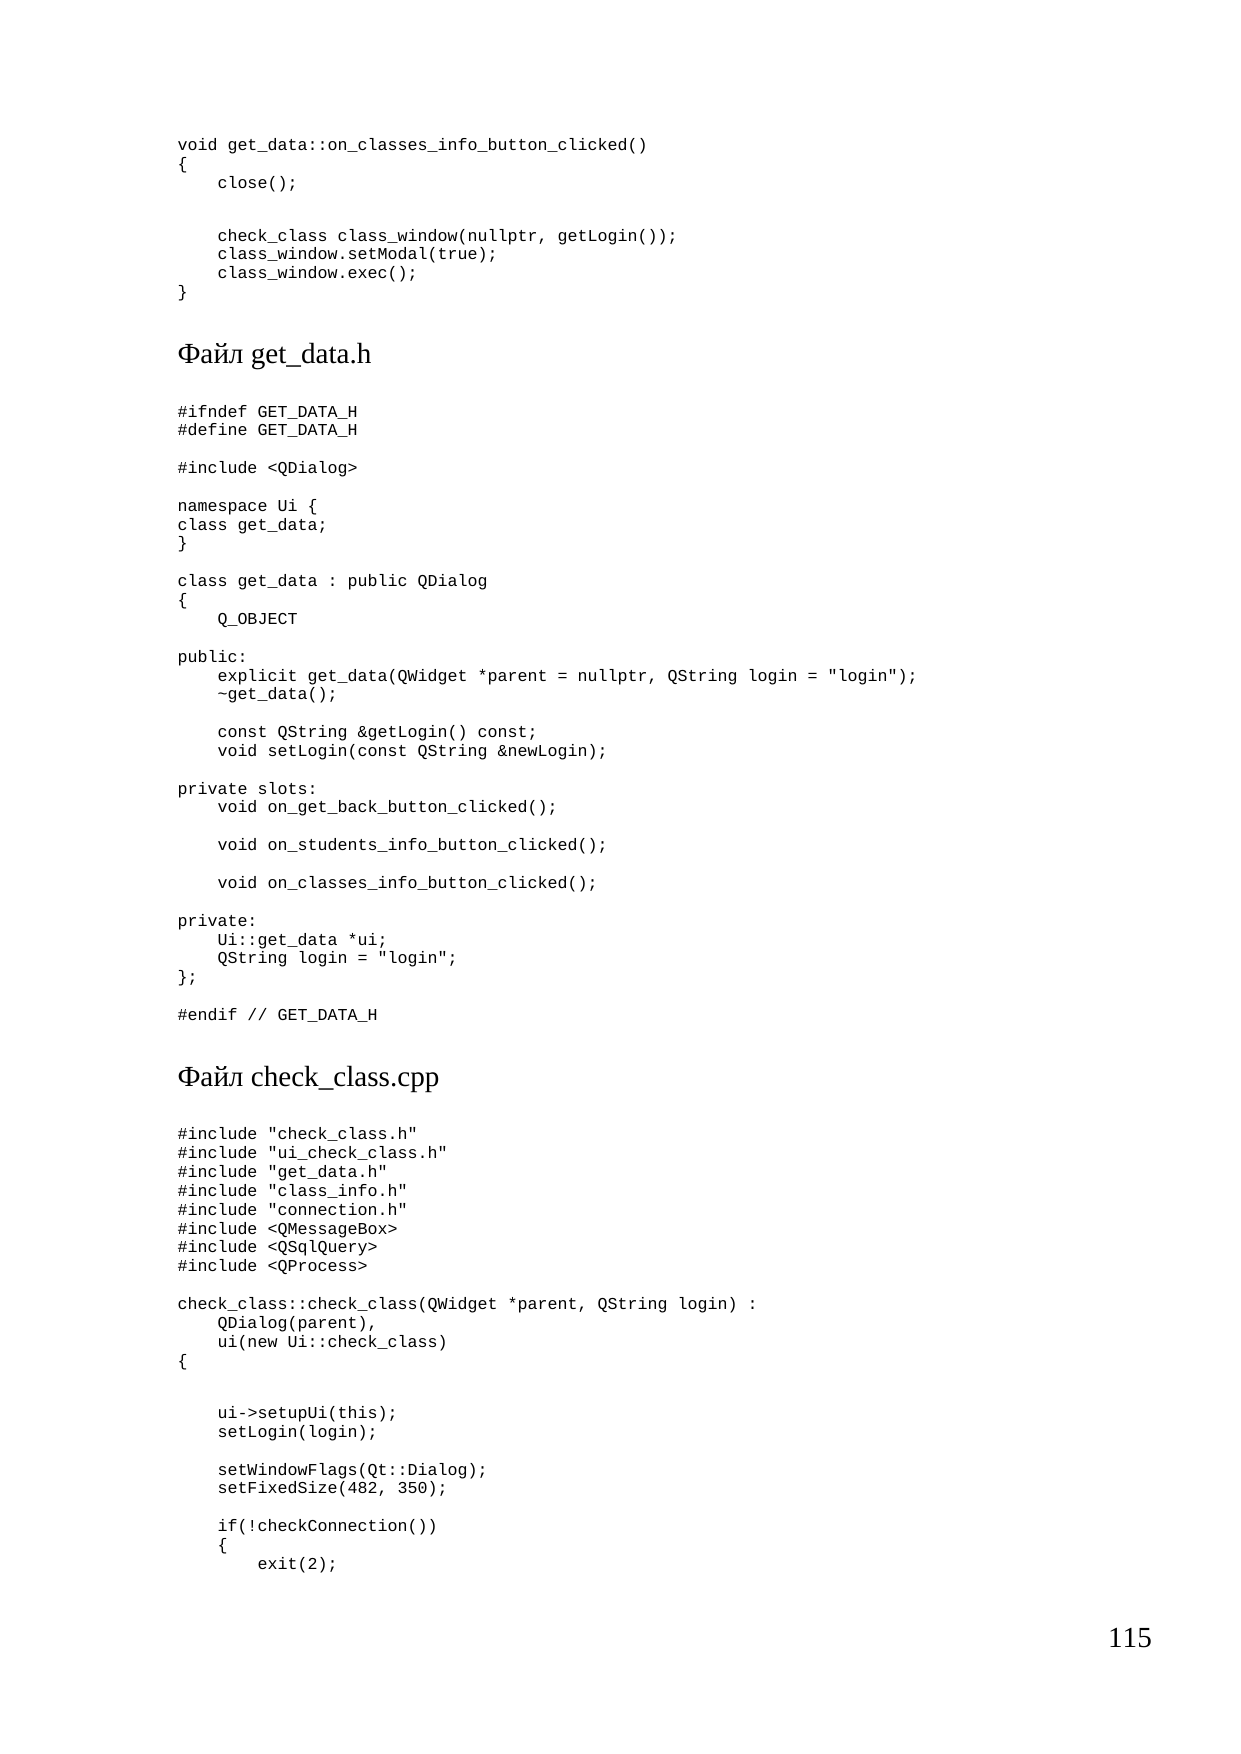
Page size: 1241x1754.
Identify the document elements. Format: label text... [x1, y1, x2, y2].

text setWindowFlags(Qt::Dialog); [177, 1461, 1152, 1480]
text #include <QDialog> [177, 460, 1152, 478]
text check_class::check_class(QWidget *parent, QString login) : [177, 1296, 1152, 1314]
text #ifndef GET_DATA_H [177, 403, 1152, 422]
text #include "check_class.h" [177, 1126, 1152, 1145]
text class_window.setModal(true); [177, 246, 1152, 265]
text } [177, 535, 1152, 554]
text namespace Ui { [177, 497, 1152, 516]
text { [177, 1537, 1152, 1555]
text #define GET_DATA_H [177, 422, 1152, 441]
text QString login = "login"; [177, 950, 1152, 969]
text #include "ui_check_class.h" [177, 1145, 1152, 1164]
text public: [177, 648, 1152, 667]
text void on_students_info_button_clicked(); [177, 837, 1152, 856]
text void setLogin(const QString &newLogin); [177, 742, 1152, 761]
text ui->setupUi(this); [177, 1404, 1152, 1423]
text explicit get_data(QWidget *parent = nullptr, QString login = "login"); [177, 667, 1152, 686]
text #include "get_data.h" [177, 1164, 1152, 1182]
text if(!checkConnection()) [177, 1518, 1152, 1537]
text Ui::get_data *ui; [177, 931, 1152, 950]
text }; [177, 969, 1152, 988]
text private: [177, 912, 1152, 931]
text QDialog(parent), [177, 1314, 1152, 1333]
text #endif // GET_DATA_H [177, 1006, 1152, 1025]
text #include "class_info.h" [177, 1182, 1152, 1201]
text setLogin(login); [177, 1423, 1152, 1442]
text ~get_data(); [177, 686, 1152, 705]
text void get_data::on_classes_info_button_clicked() [177, 137, 1152, 156]
text class get_data; [177, 516, 1152, 535]
text Файл check_class.cpp [177, 1059, 1152, 1092]
text class_window.exec(); [177, 265, 1152, 284]
text setFixedSize(482, 350); [177, 1480, 1152, 1499]
text void on_classes_info_button_clicked(); [177, 874, 1152, 893]
text Q_OBJECT [177, 611, 1152, 629]
text } [177, 284, 1152, 302]
text private slots: [177, 780, 1152, 799]
text { [177, 156, 1152, 175]
text ui(new Ui::check_class) [177, 1333, 1152, 1352]
text #include "connection.h" [177, 1201, 1152, 1220]
text #include <QMessageBox> [177, 1220, 1152, 1239]
text close(); [177, 175, 1152, 193]
text const QString &getLogin() const; [177, 724, 1152, 742]
text #include <QProcess> [177, 1258, 1152, 1277]
text class get_data : public QDialog [177, 573, 1152, 592]
text Файл get_data.h [177, 336, 1152, 369]
text { [177, 1352, 1152, 1371]
text exit(2); [177, 1555, 1152, 1574]
text #include <QSqlQuery> [177, 1239, 1152, 1258]
text { [177, 592, 1152, 611]
text void on_get_back_button_clicked(); [177, 799, 1152, 818]
text check_class class_window(nullptr, getLogin()); [177, 227, 1152, 246]
